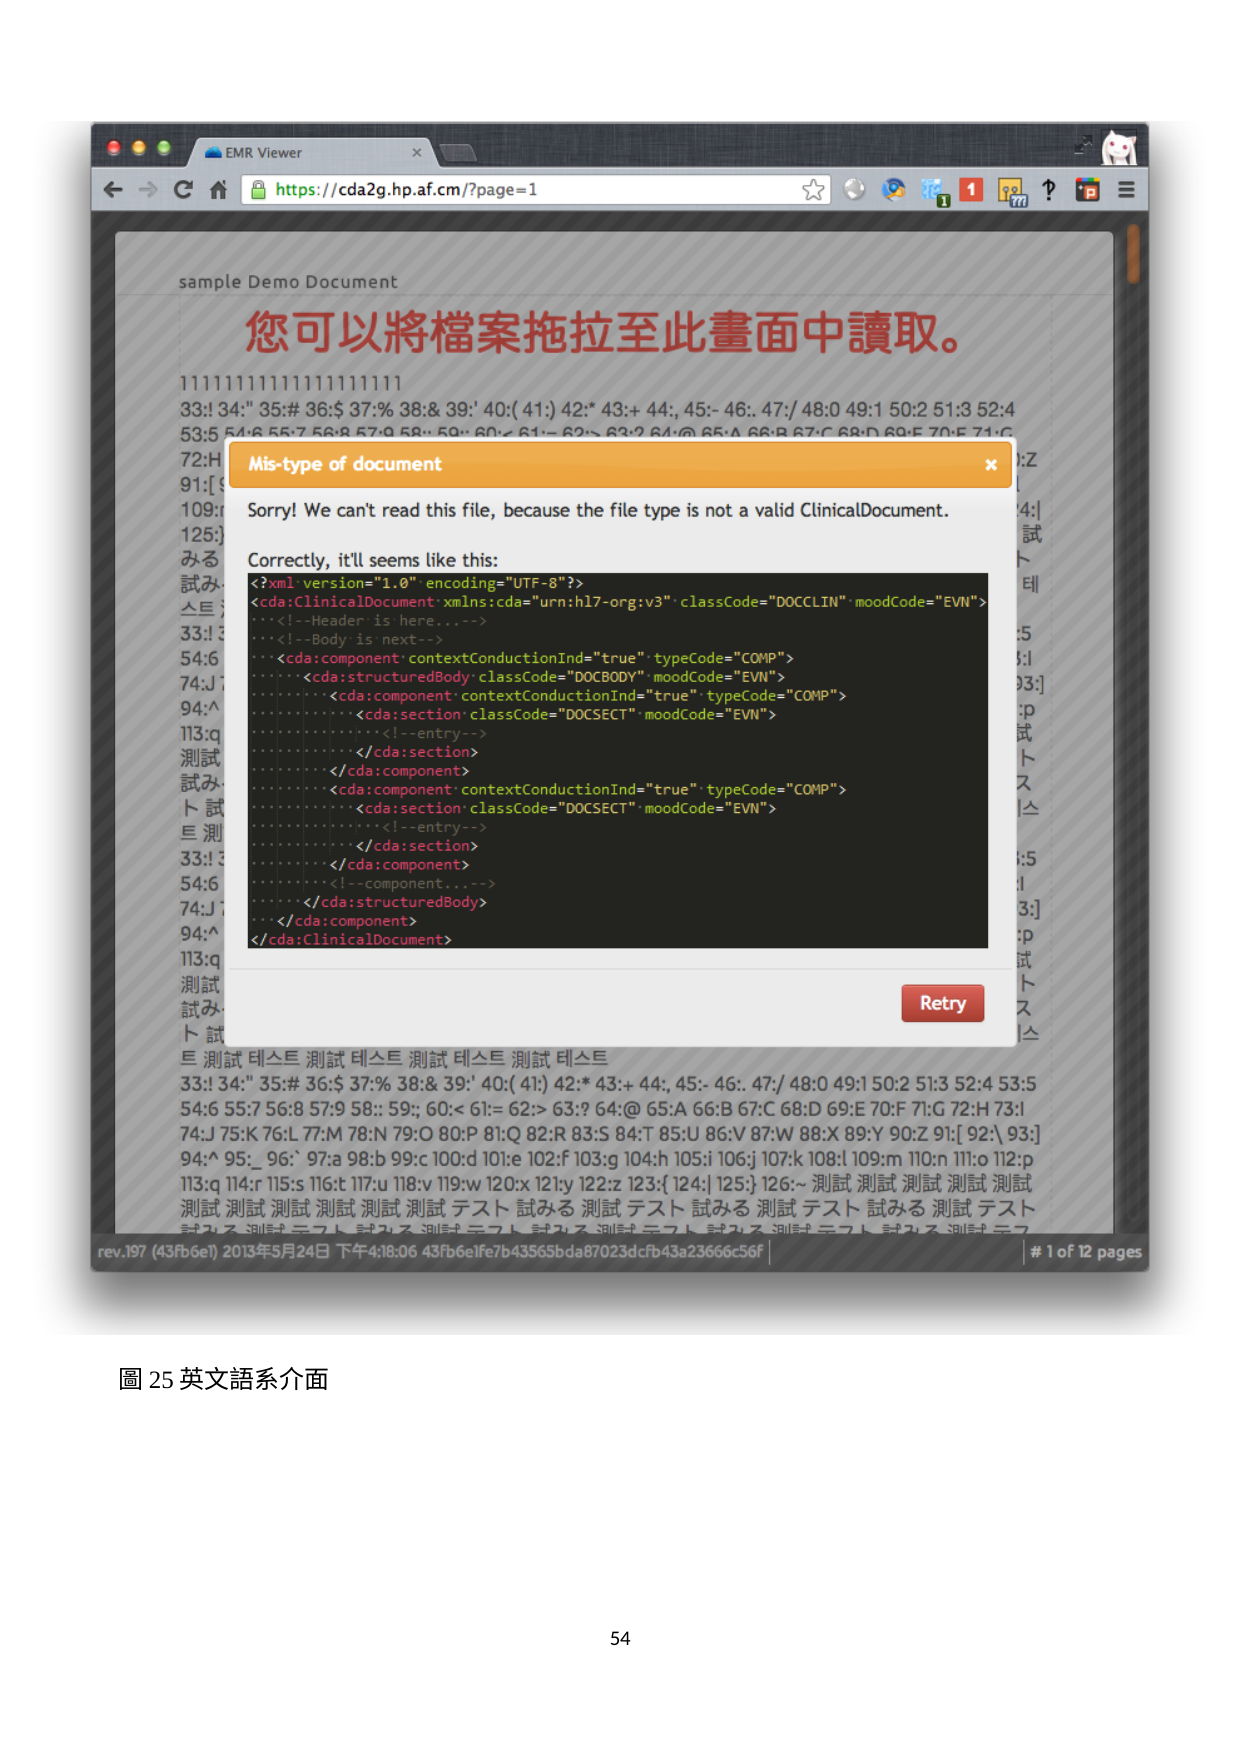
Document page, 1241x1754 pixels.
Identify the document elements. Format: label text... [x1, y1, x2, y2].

picture [20, 121, 1220, 1335]
text 圖 25 英文語系介面 [118, 1359, 1122, 1397]
